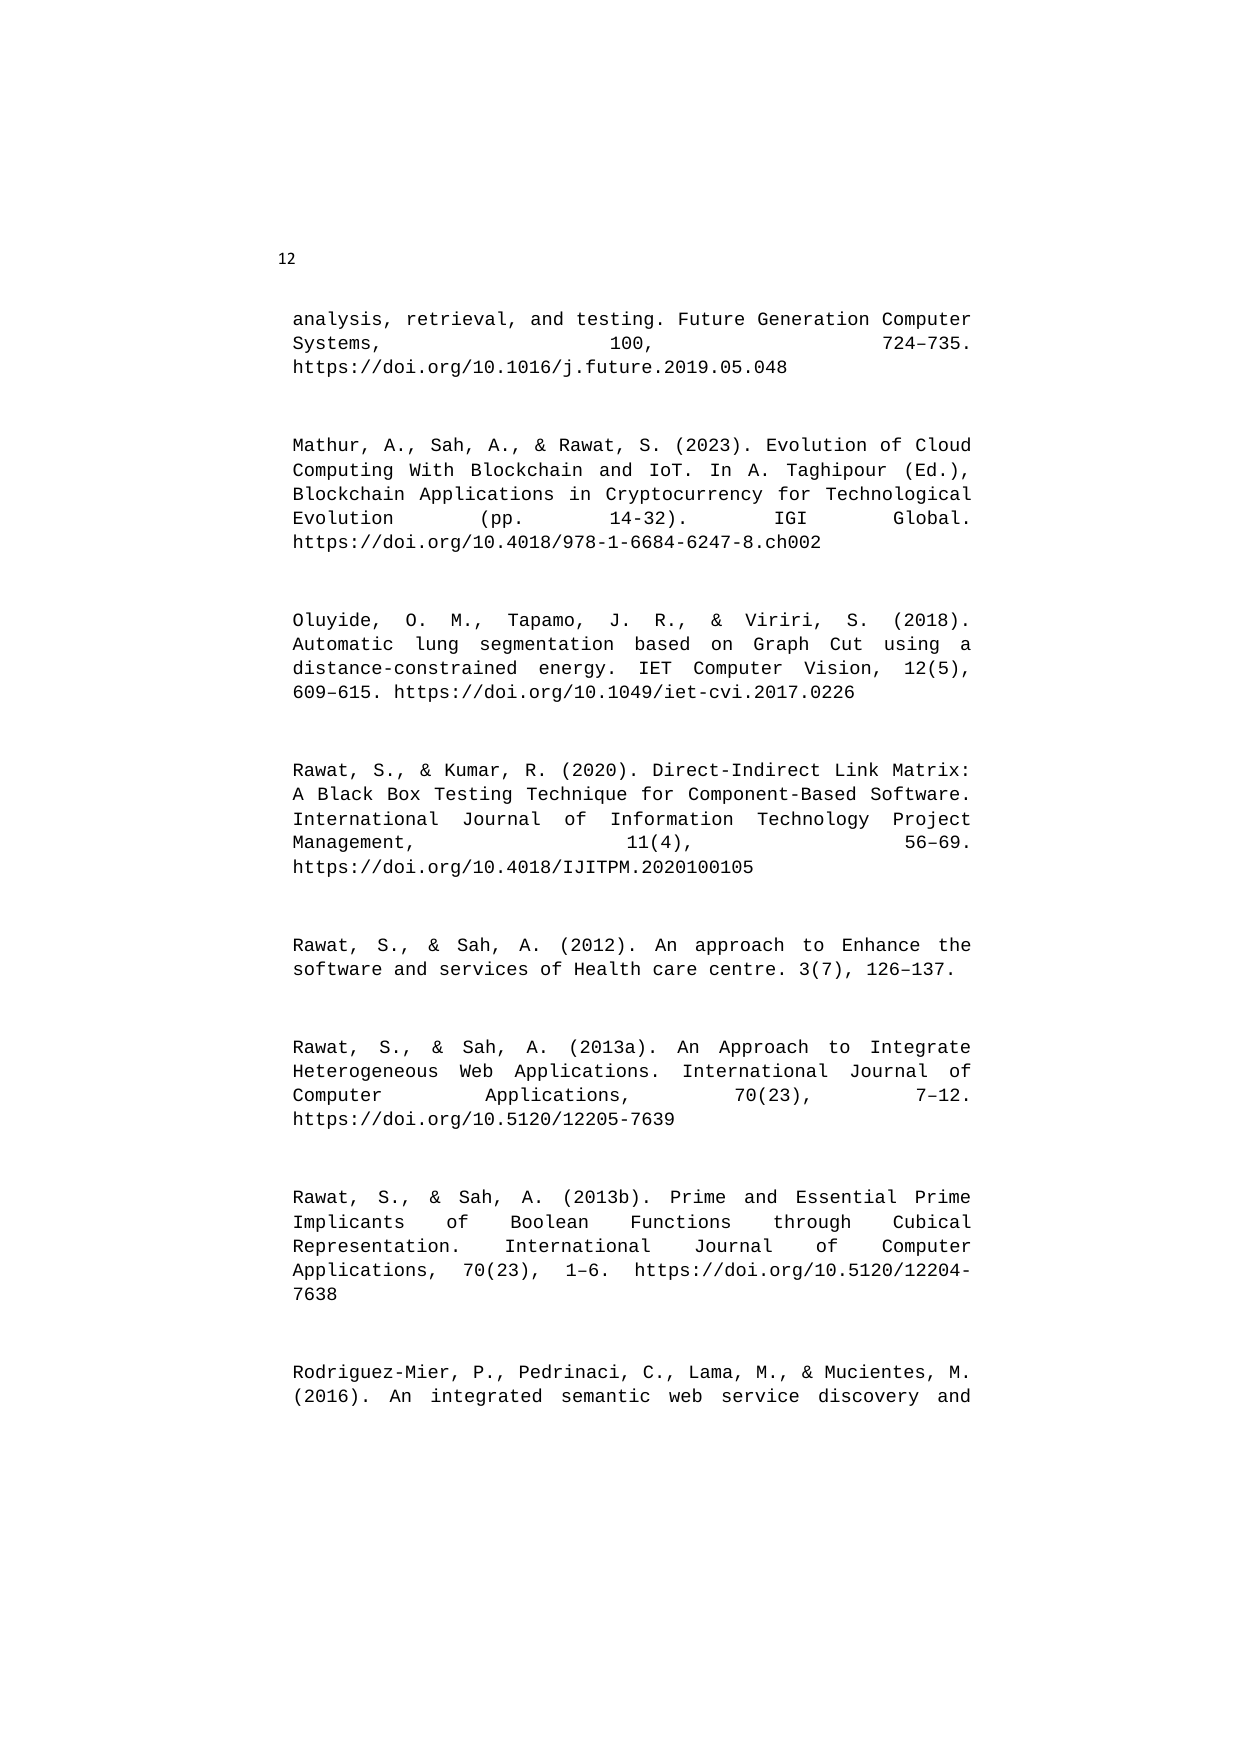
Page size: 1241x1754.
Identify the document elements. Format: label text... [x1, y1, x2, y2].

text Rawat, S., & Sah, A. (2013b). Prime and Essential Prime Implicants of Boolean Functions through Cubical Representation. International Journal of Computer Applications, 70(23), 1–6. https://doi.org/10.5120/12204-7638 [292, 1186, 972, 1306]
text Mathur, A., Sah, A., & Rawat, S. (2023). Evolution of Cloud Computing With Blockchain and IoT. In A. Taghipour (Ed.), Blockchain Applications in Cryptocurrency for Technological Evolution (pp. 14-32). IGI Global. https://doi.org/10.4018/978-1-6684-6247-8.ch002 [292, 433, 972, 554]
text Rawat, S., & Kumar, R. (2020). Direct-Indirect Link Matrix: A Black Box Testing Technique for Component-Based Software. International Journal of Information Technology Project Management, 11(4), 56–69. https://doi.org/10.4018/IJITPM.2020100105 [292, 758, 972, 879]
text Rawat, S., & Sah, A. (2012). An approach to Enhance the software and services of Health care centre. 3(7), 126–137. [292, 933, 972, 981]
text Oluyide, O. M., Tapamo, J. R., & Viriri, S. (2018). Automatic lung segmentation based on Graph Cut using a distance-constrained energy. IET Computer Vision, 12(5), 609–615. https://doi.org/10.1049/iet-cvi.2017.0226 [292, 608, 972, 704]
text Rawat, S., & Sah, A. (2013a). An Approach to Integrate Heterogeneous Web Applications. International Journal of Computer Applications, 70(23), 7–12. https://doi.org/10.5120/12205-7639 [292, 1035, 972, 1131]
